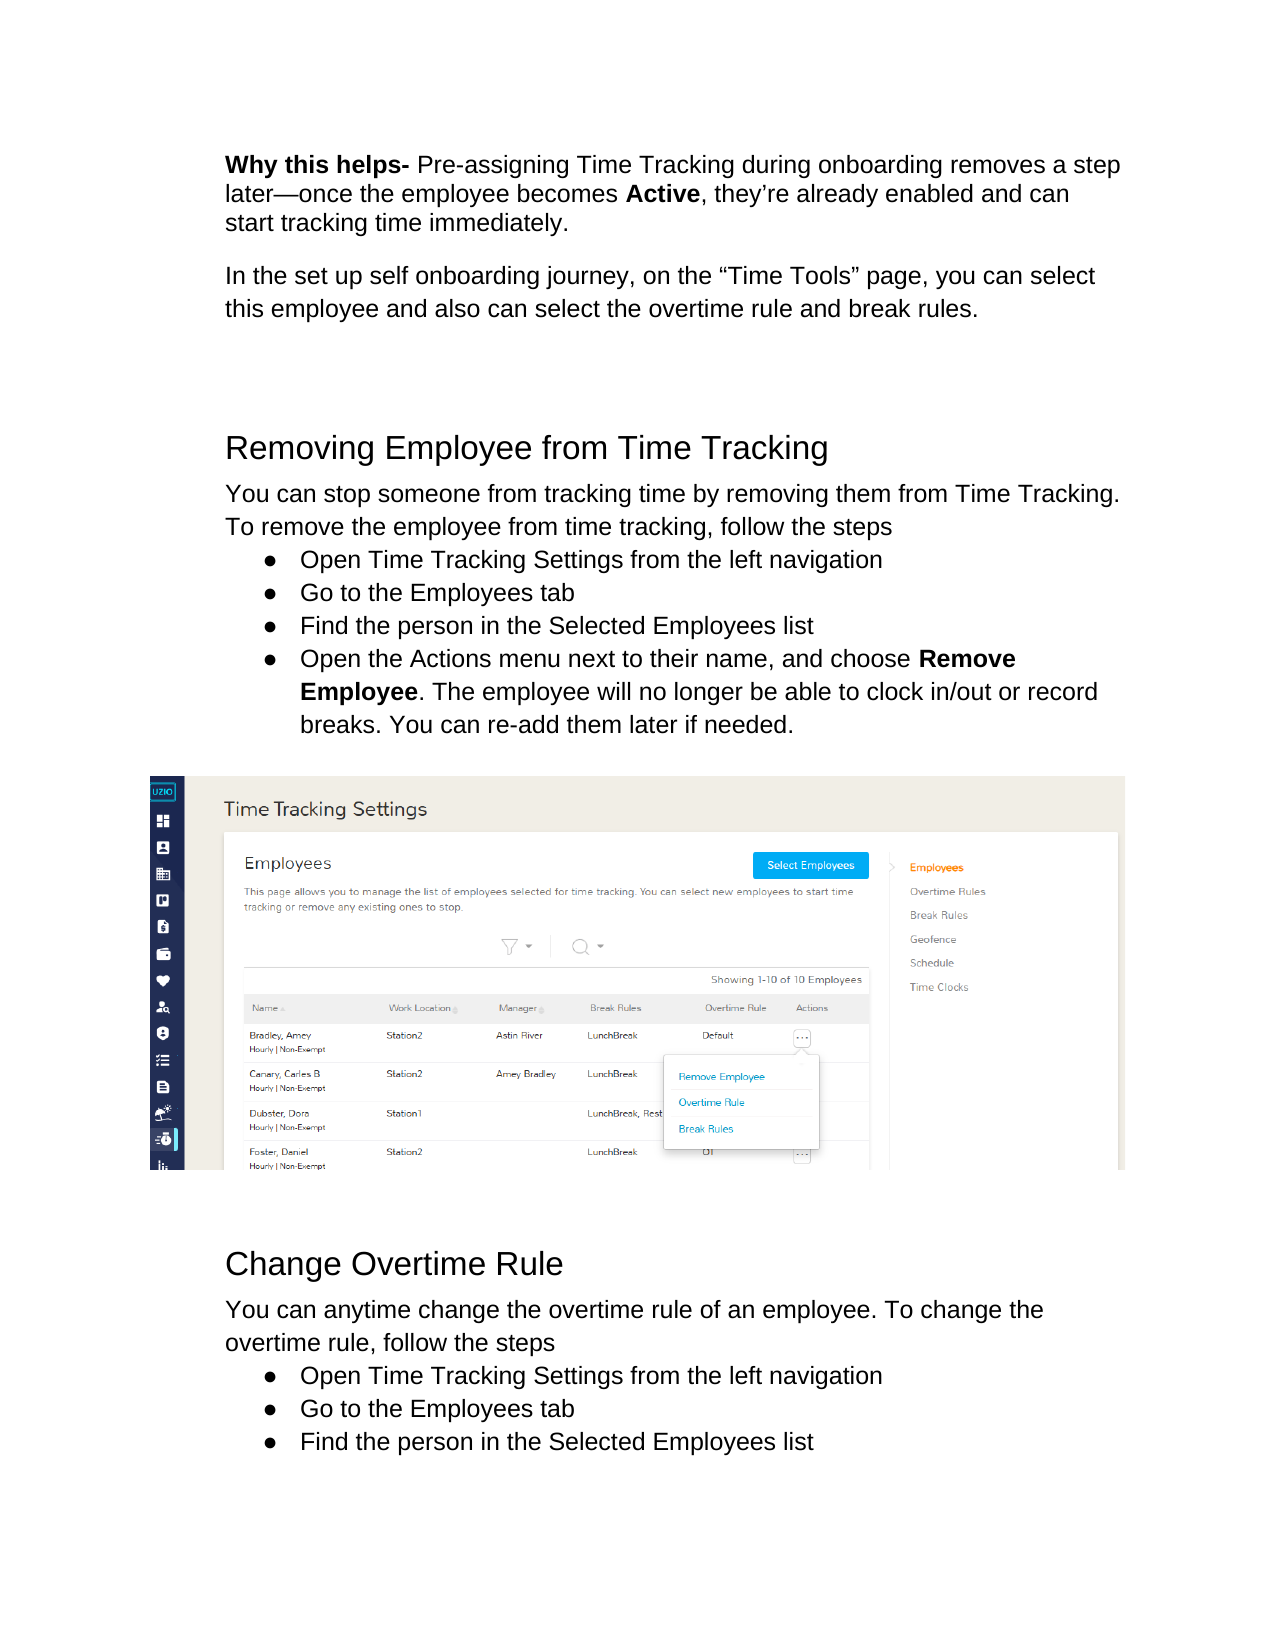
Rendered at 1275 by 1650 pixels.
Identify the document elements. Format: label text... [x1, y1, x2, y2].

list Open Time Tracking Settings from the left navigation [262, 1361, 1125, 1390]
text You can stop someone from tracking time by removing them from Time Tracking. To remove the employee from time tracking, follow the steps [225, 479, 1125, 541]
list Find the person in the Selected Employees list [262, 1427, 1125, 1456]
list Find the person in the Selected Employees list [262, 611, 1125, 640]
picture [150, 776, 1125, 1170]
list Open the Actions menu next to their name, and choose Remove Employee. The employee will no longer be able to clock in/out or record breaks. You can re-add them later if needed. [262, 644, 1125, 739]
subtitle Change Overtime Rule [150, 1244, 1125, 1283]
text Why this helps- Pre-assigning Time Tracking during onboarding removes a step later—once the employee becomes Active, they’re already enabled and can start tracking time immediately. [225, 150, 1125, 236]
list Go to the Employees tab [262, 1394, 1125, 1423]
text You can anytime change the overtime rule of an employee. To change the overtime rule, follow the steps [225, 1295, 1125, 1357]
text In the set up self onboarding journey, on the “Time Tools” page, you can select this employee and also can select the overtime rule and break rules. [225, 261, 1125, 323]
list Open Time Tracking Settings from the left navigation [262, 545, 1125, 574]
list Go to the Employees tab [262, 578, 1125, 607]
subtitle Removing Employee from Time Tracking [150, 428, 1125, 466]
